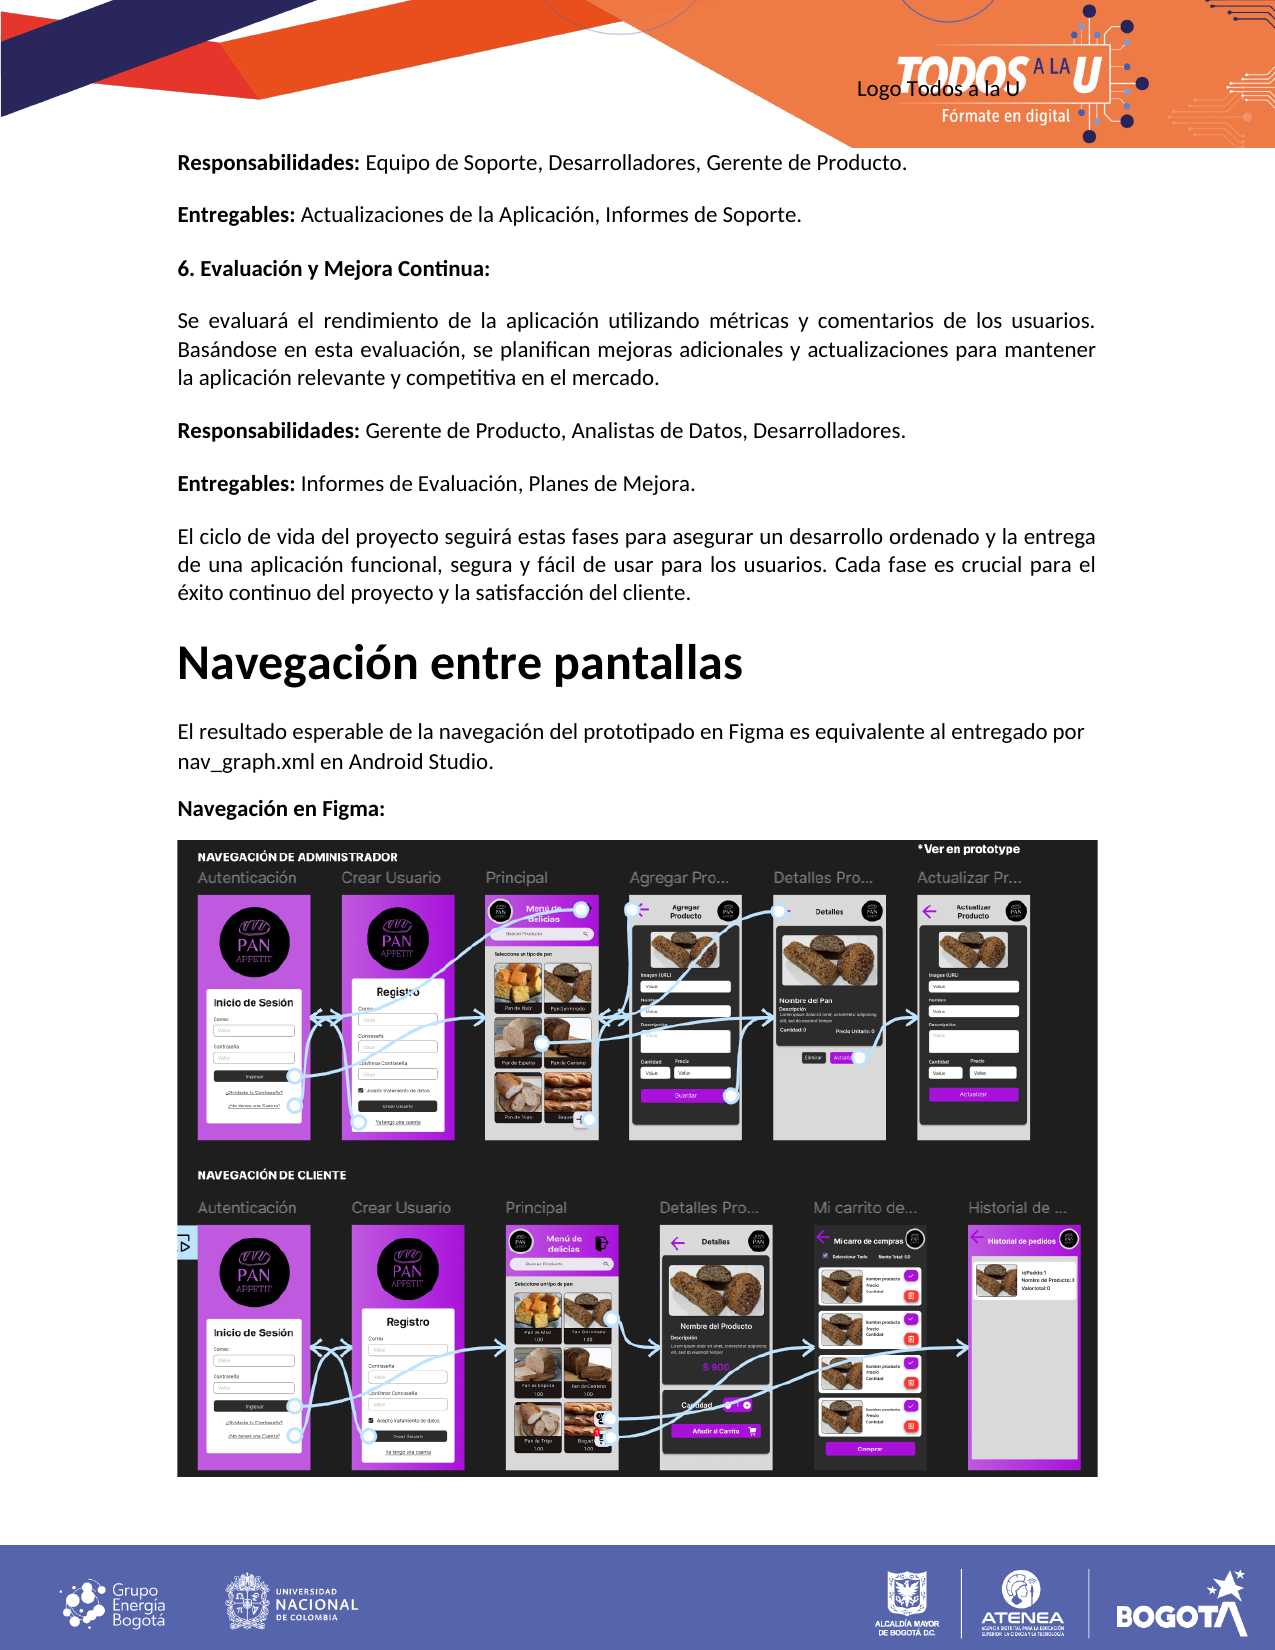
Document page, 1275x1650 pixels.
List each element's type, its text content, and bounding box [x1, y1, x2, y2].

text Entregables: Informes de Evaluación, Planes de Mejora. [177, 469, 1098, 497]
picture [0, 0, 1275, 148]
text Navegación en Figma: [177, 794, 1098, 822]
text Responsabilidades: Gerente de Producto, Analistas de Datos, Desarrolladores. [177, 416, 1098, 444]
text 6. Evaluación y Mejora Continua: [177, 254, 1098, 282]
picture [177, 840, 1098, 1477]
text Se evaluará el rendimiento de la aplicación utilizando métricas y comentarios de los usuarios. Basándose en esta evaluación, se planifican mejoras adicionales y actualizaciones para mantener la aplicación relevante y competitiva en el mercado. [177, 307, 1098, 391]
text El resultado esperable de la navegación del prototipado en Figma es equivalente al entregado por nav_graph.xml en Android Studio. [177, 717, 1098, 775]
text Entregables: Actualizaciones de la Aplicación, Informes de Soporte. [177, 201, 1098, 229]
text Responsabilidades: Equipo de Soporte, Desarrolladores, Gerente de Producto. [177, 148, 1098, 176]
text El ciclo de vida del proyecto seguirá estas fases para asegurar un desarrollo ordenado y la entrega de una aplicación funcional, segura y fácil de usar para los usuarios. Cada fase es crucial para el éxito continuo del proyecto y la satisfacción del cliente. [177, 522, 1098, 606]
subtitle Navegación entre pantallas [177, 631, 1098, 692]
picture [0, 1545, 1275, 1650]
